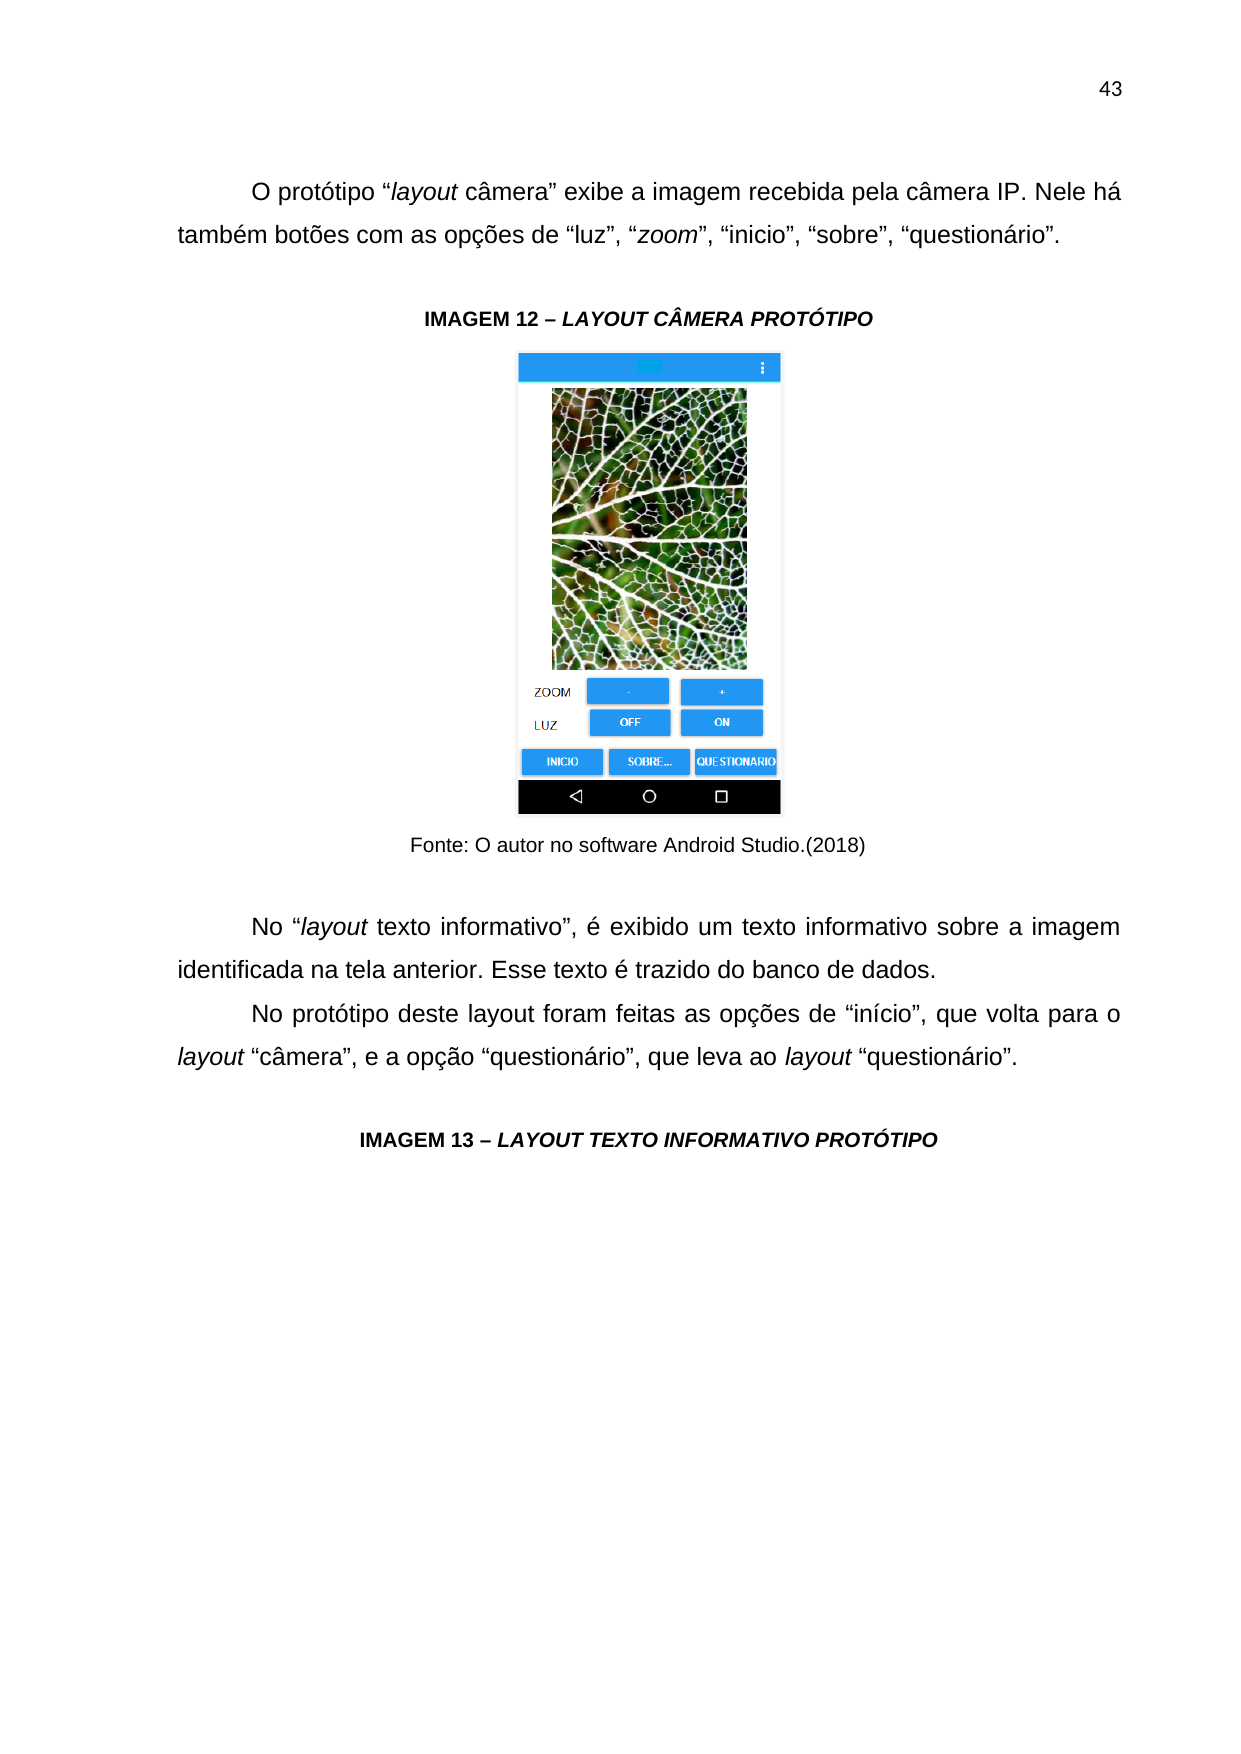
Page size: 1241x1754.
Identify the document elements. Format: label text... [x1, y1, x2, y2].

text IMAGEM 12 – LAYOUT CÂMERA PROTÓTIPO [177, 307, 1122, 331]
picture [514, 350, 785, 818]
text IMAGEM 13 – LAYOUT TEXTO INFORMATIVO PROTÓTIPO [177, 1128, 1122, 1152]
text Fonte: O autor no software Android Studio.(2018) [325, 833, 1122, 857]
text No “layout texto informativo”, é exibido um texto informativo sobre a imagem identificada na tela anterior. Esse texto é trazido do banco de dados. [177, 912, 1122, 984]
text O protótipo “layout câmera” exibe a imagem recebida pela câmera IP. Nele há também botões com as opções de “luz”, “zoom”, “inicio”, “sobre”, “questionário”. [177, 177, 1122, 249]
text No protótipo deste layout foram feitas as opções de “início”, que volta para o layout “câmera”, e a opção “questionário”, que leva ao layout “questionário”. [177, 998, 1122, 1070]
